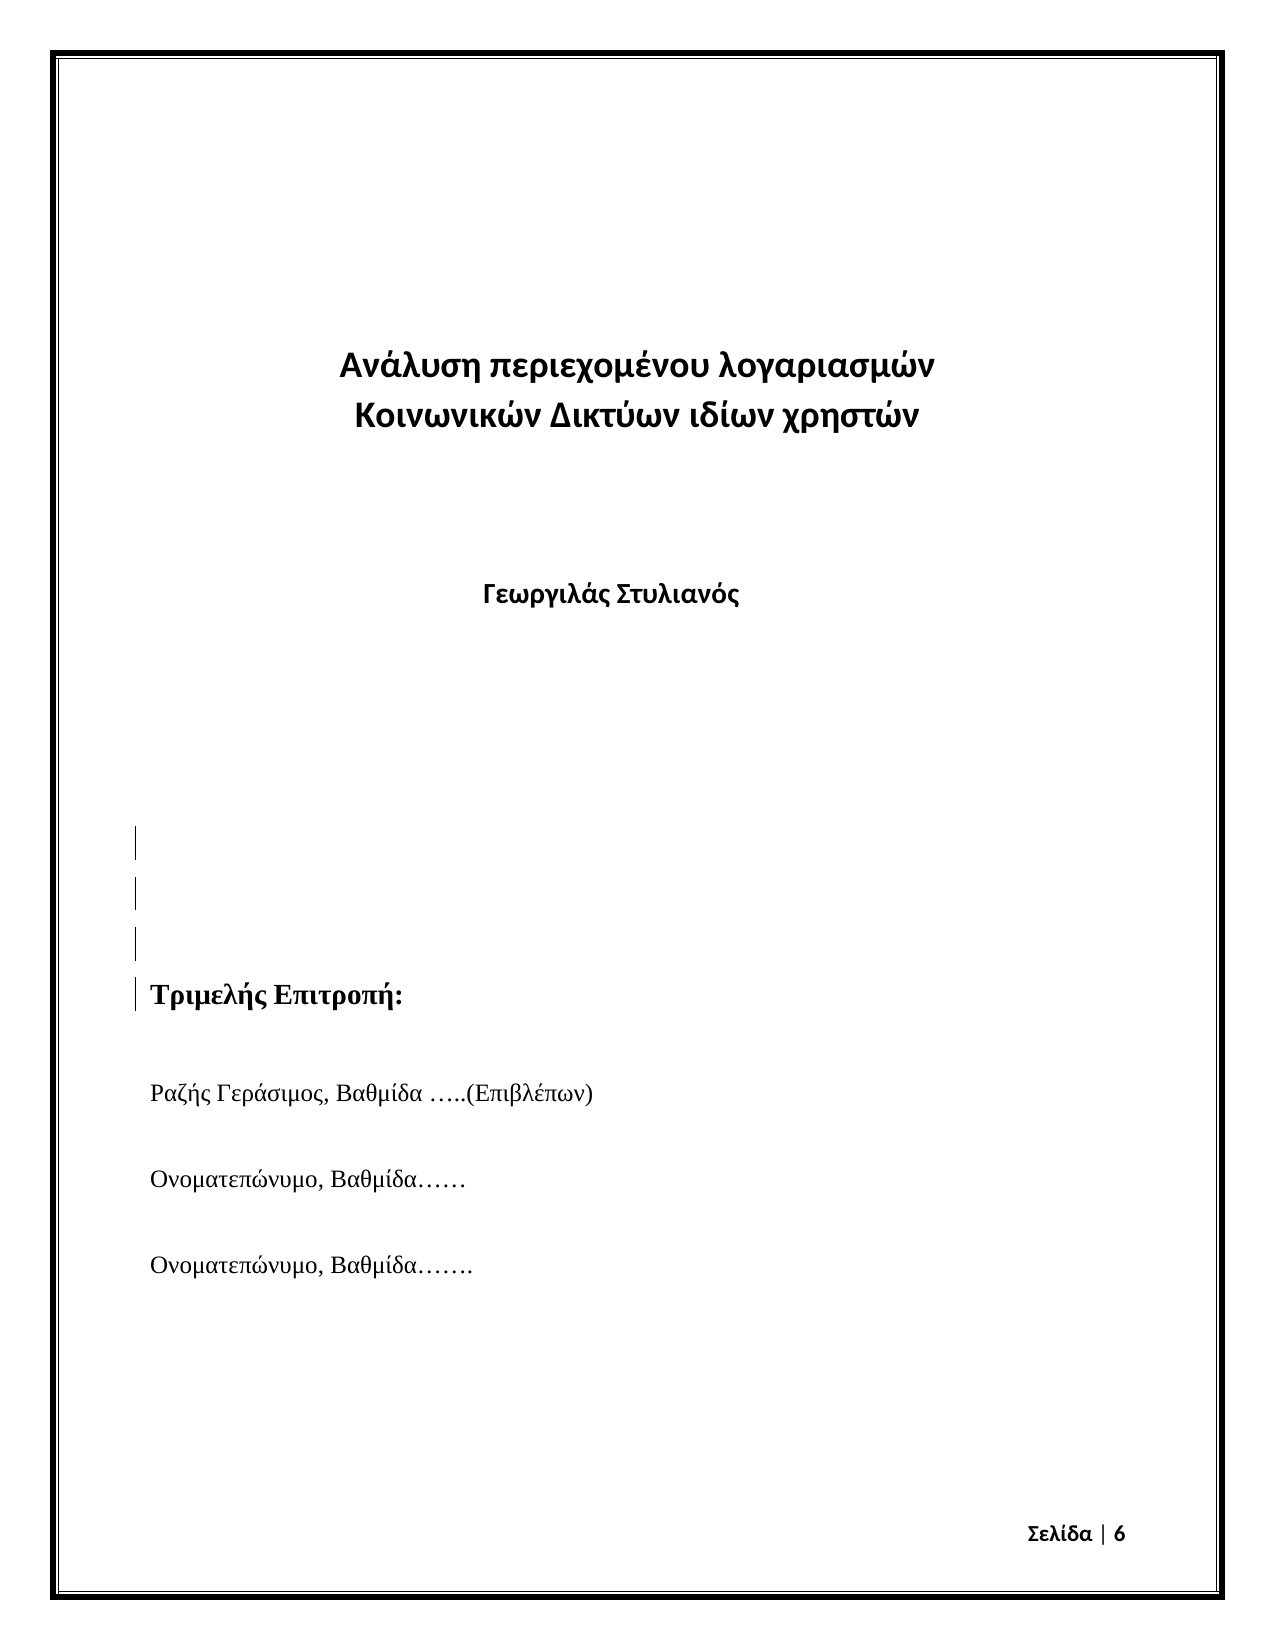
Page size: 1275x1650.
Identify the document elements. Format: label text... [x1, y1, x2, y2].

text Τριμελής Επιτροπή: [150, 977, 1125, 1011]
text Ονοματεπώνυμο, Βαθμίδα…… [150, 1164, 1125, 1193]
text Ραζής Γεράσιμος, Βαθμίδα …..(Επιβλέπων) [150, 1078, 1125, 1107]
text Ονοματεπώνυμο, Βαθμίδα……. [150, 1251, 1125, 1279]
